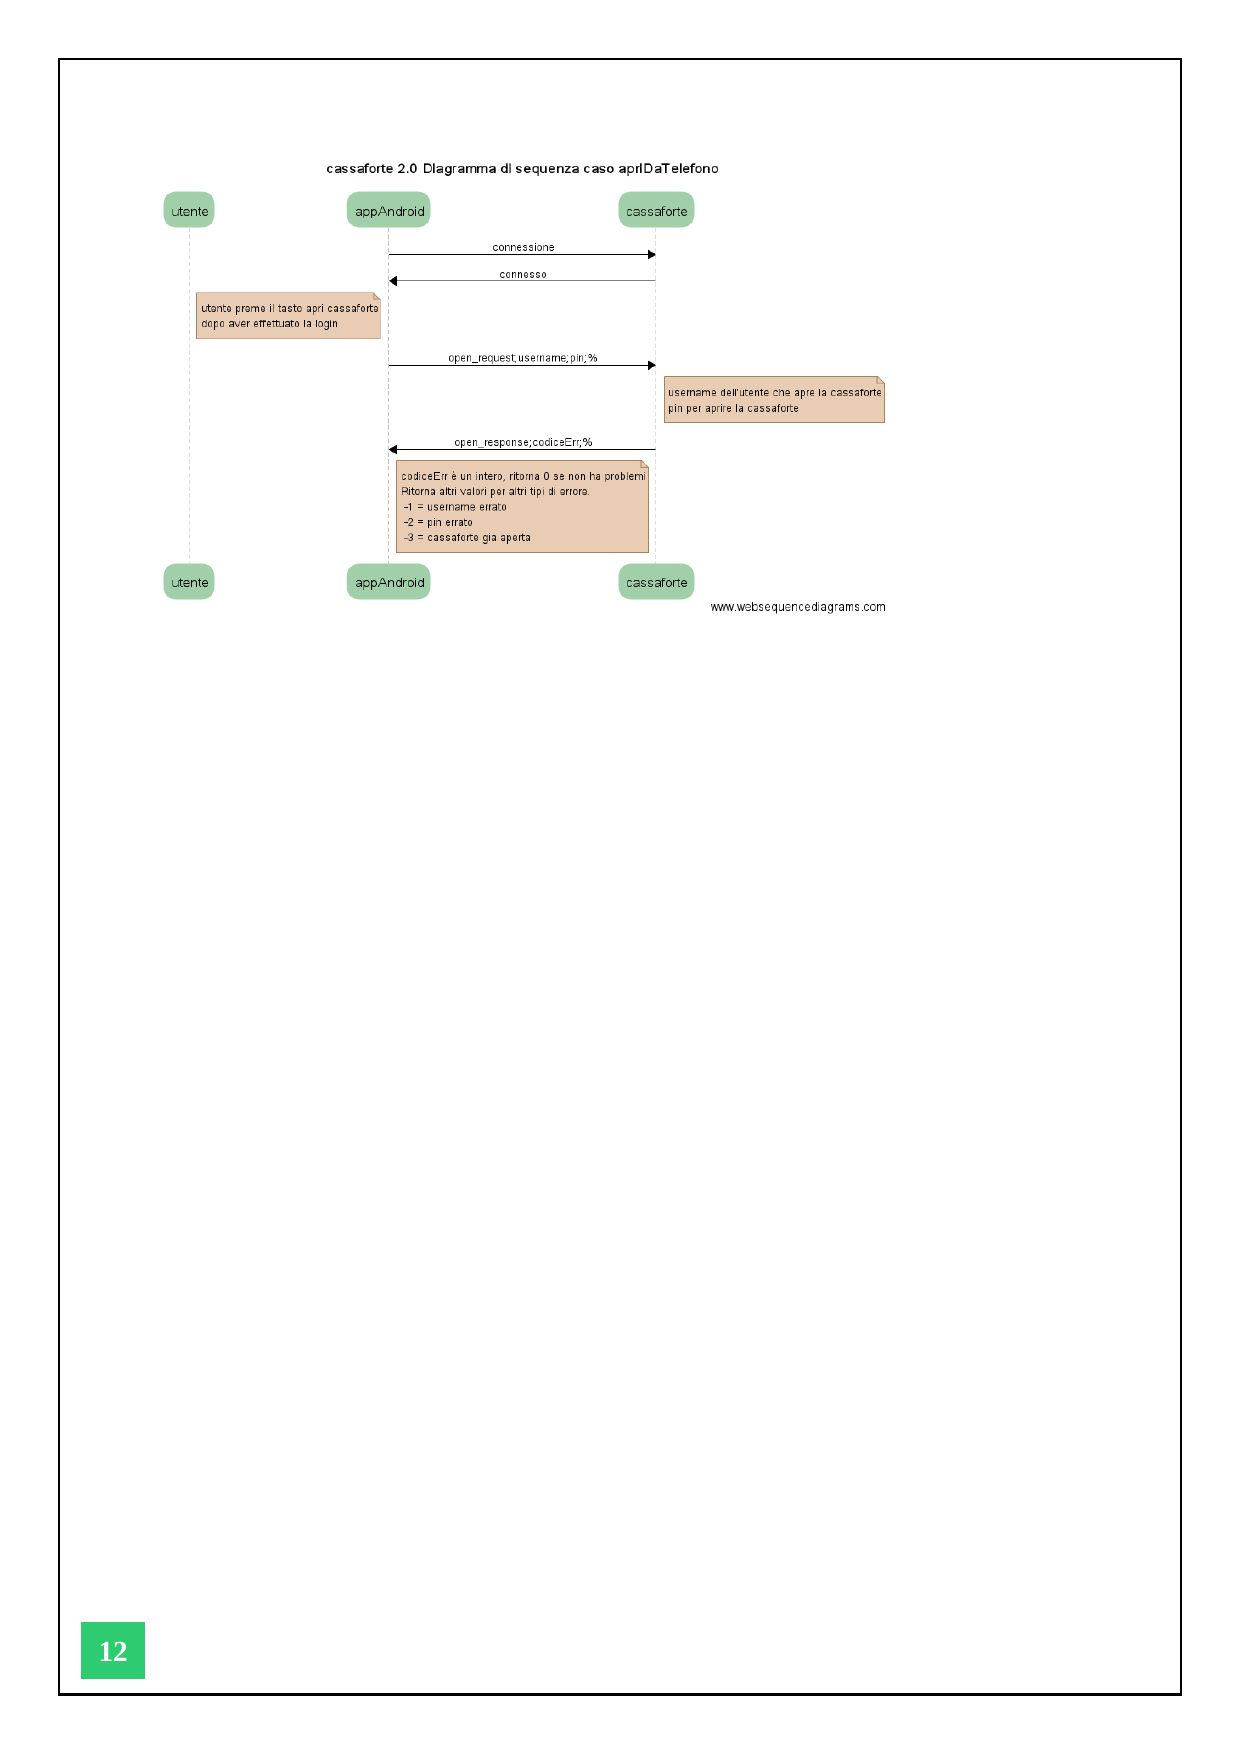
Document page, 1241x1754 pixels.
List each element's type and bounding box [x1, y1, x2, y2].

picture [150, 150, 892, 619]
